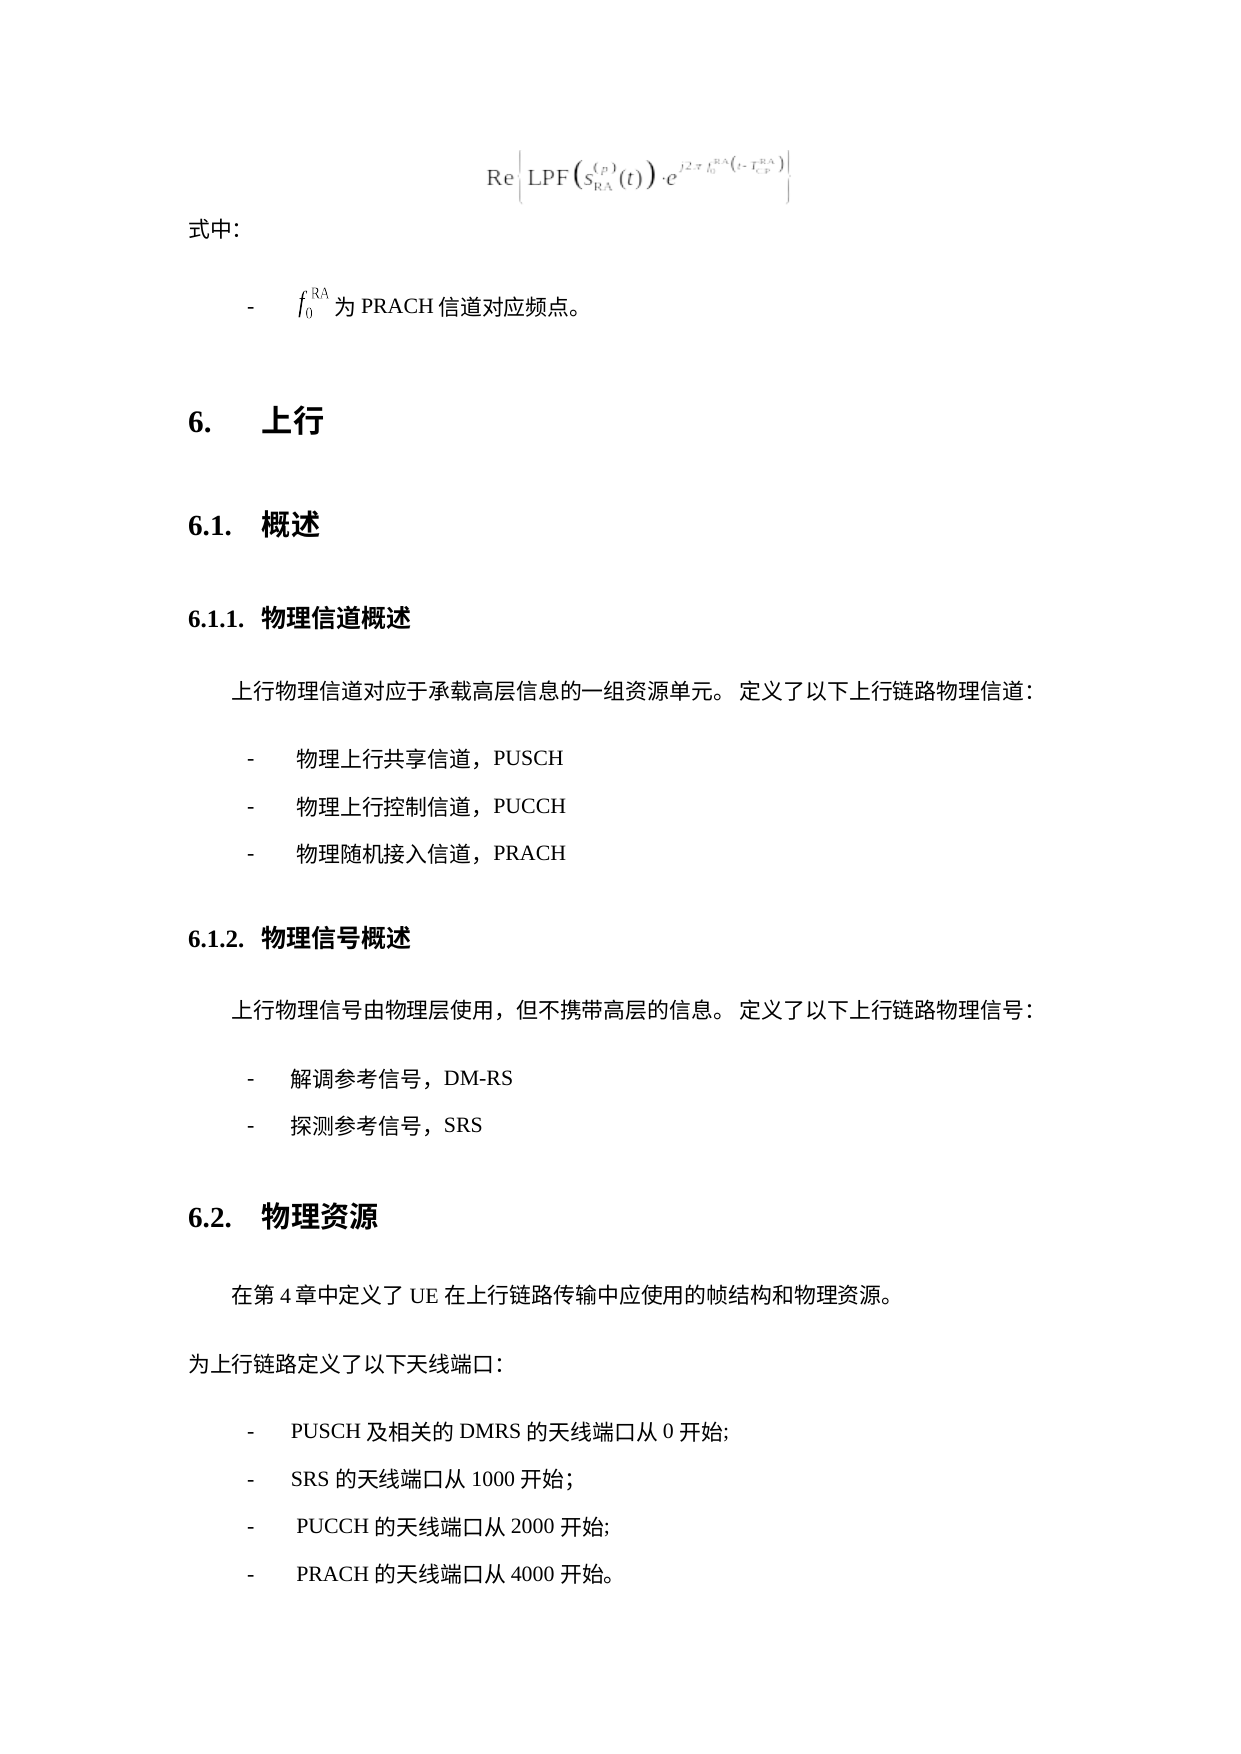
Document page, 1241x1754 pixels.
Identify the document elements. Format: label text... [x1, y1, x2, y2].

text 上行物理信道对应于承载高层信息的一组资源单元。 定义了以下上行链路物理信道： [188, 674, 1052, 706]
list PUCCH 的天线端口从 2000 开始; [247, 1510, 1052, 1542]
list 为PRACH信道对应频点。 [247, 281, 1052, 331]
list SRS 的天线端口从 1000 开始； [247, 1462, 1052, 1494]
subtitle 概述 [188, 502, 1052, 544]
text 在第4章中定义了 UE 在上行链路传输中应使用的帧结构和物理资源。 [188, 1278, 1052, 1310]
list 解调参考信号，DM-RS [247, 1062, 1052, 1093]
list PRACH 的天线端口从 4000 开始。 [247, 1557, 1052, 1589]
list 物理上行共享信道，PUSCH [247, 742, 1052, 774]
text 上行物理信号由物理层使用，但不携带高层的信息。 定义了以下上行链路物理信号： [188, 993, 1052, 1025]
list 探测参考信号，SRS [247, 1109, 1052, 1141]
text 式中： [188, 212, 1052, 244]
list PUSCH 及相关的 DMRS 的天线端口从 0 开始; [247, 1415, 1052, 1447]
list 物理上行控制信道，PUCCH [247, 790, 1052, 821]
subtitle 物理信道概述 [188, 599, 1052, 635]
subtitle 物理资源 [188, 1194, 1052, 1236]
subtitle 上行 [188, 397, 1052, 442]
list 物理随机接入信道，PRACH [247, 837, 1052, 869]
subtitle 物理信号概述 [188, 918, 1052, 954]
text 为上行链路定义了以下天线端口： [188, 1347, 1052, 1378]
